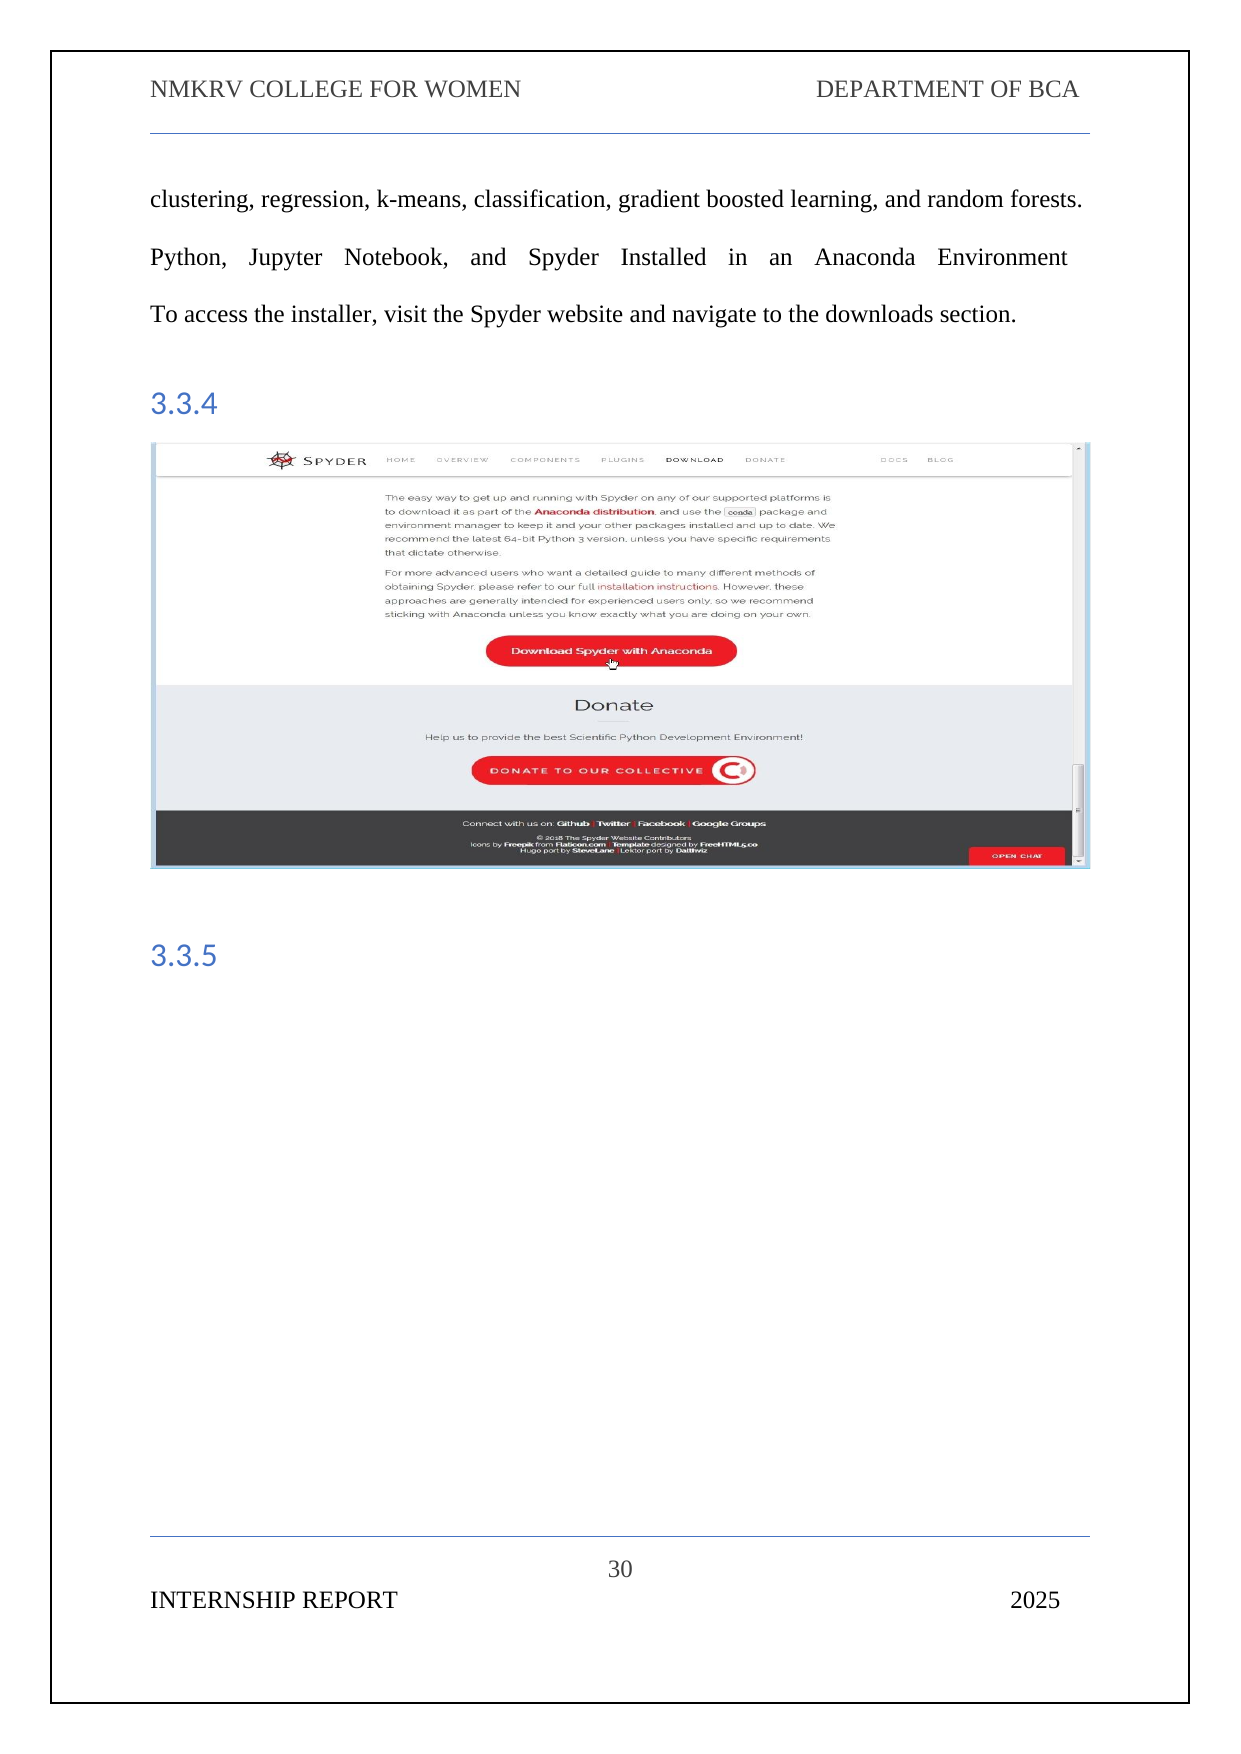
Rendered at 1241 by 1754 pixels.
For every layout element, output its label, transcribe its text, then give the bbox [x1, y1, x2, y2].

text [150, 184, 1090, 328]
picture [150, 442, 1091, 869]
text 3.3.4 [150, 382, 1090, 423]
text 3.3.5 [150, 934, 1090, 975]
